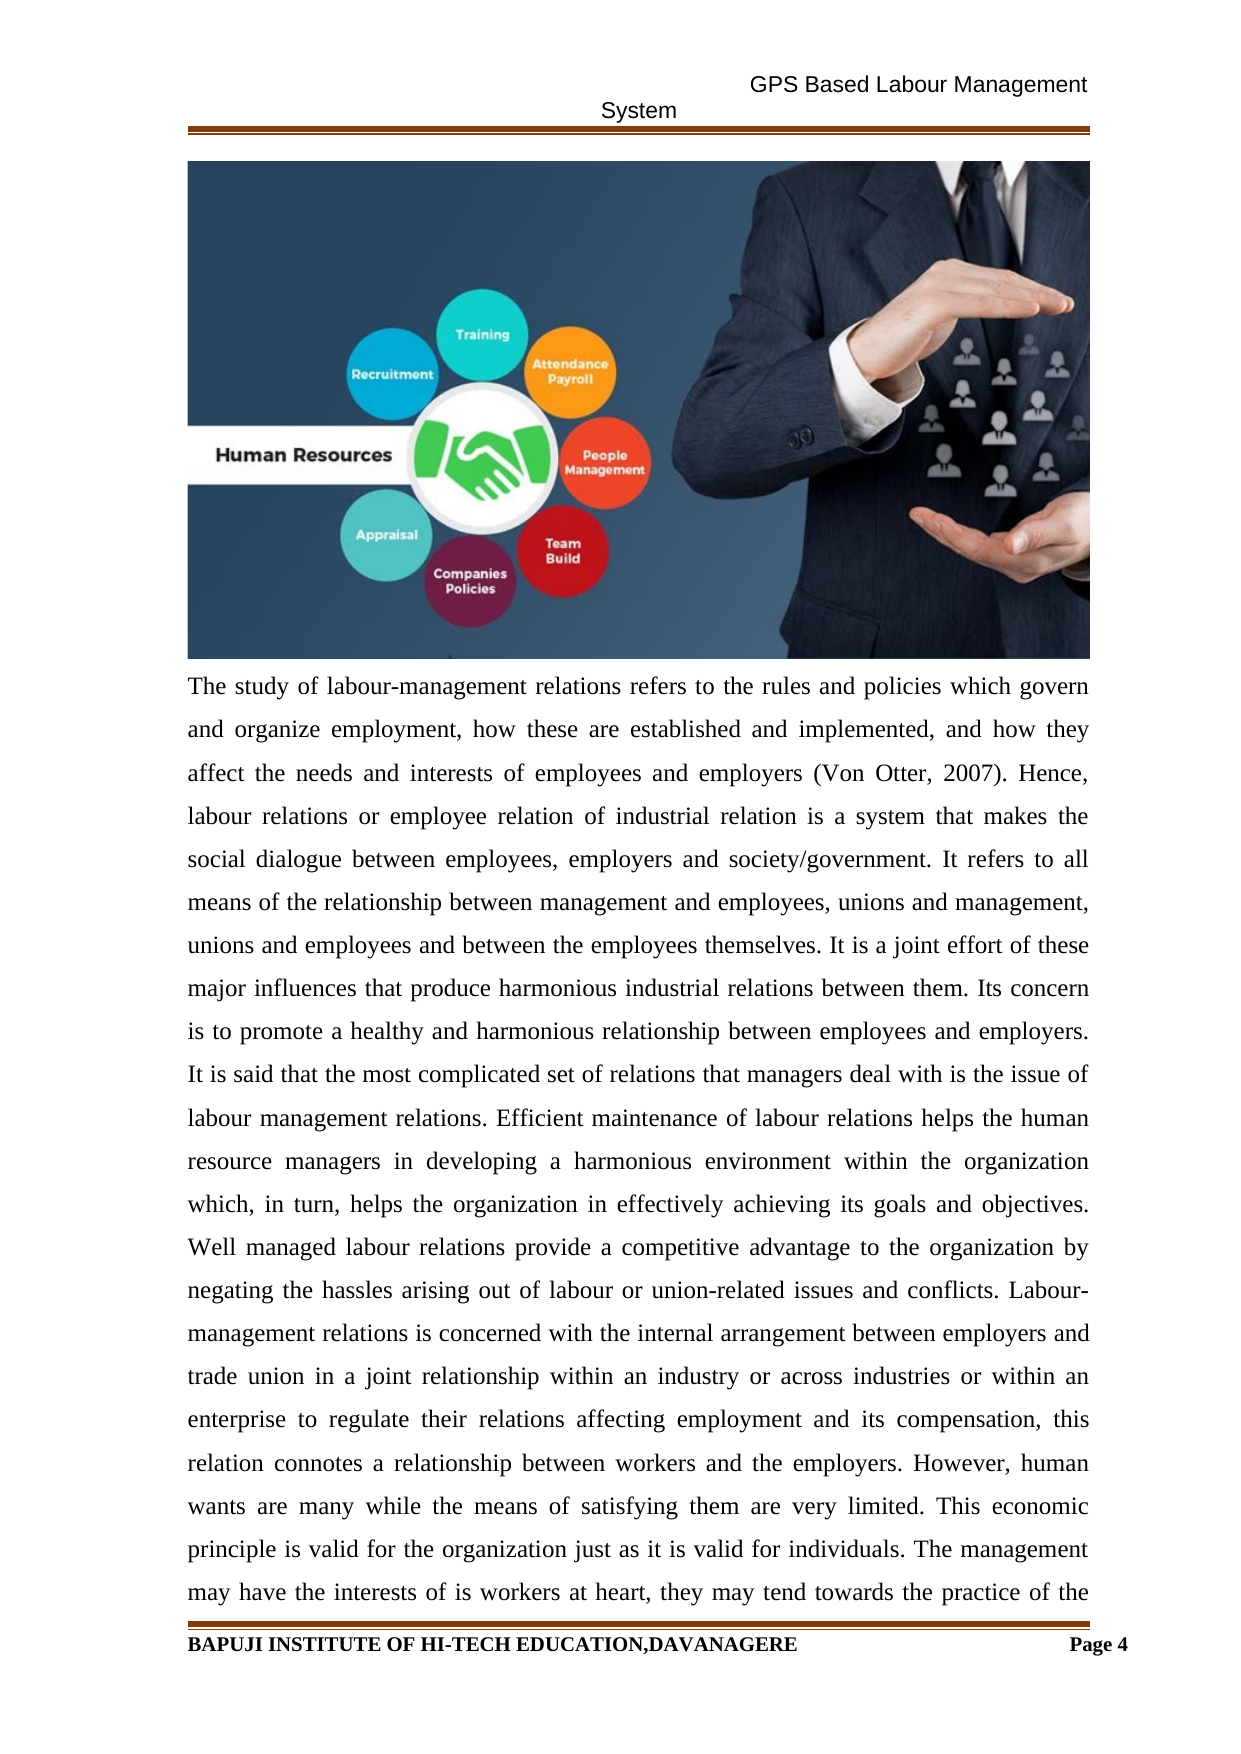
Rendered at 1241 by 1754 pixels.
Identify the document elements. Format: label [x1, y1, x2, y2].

text [187, 671, 1090, 1606]
picture [187, 161, 1090, 659]
